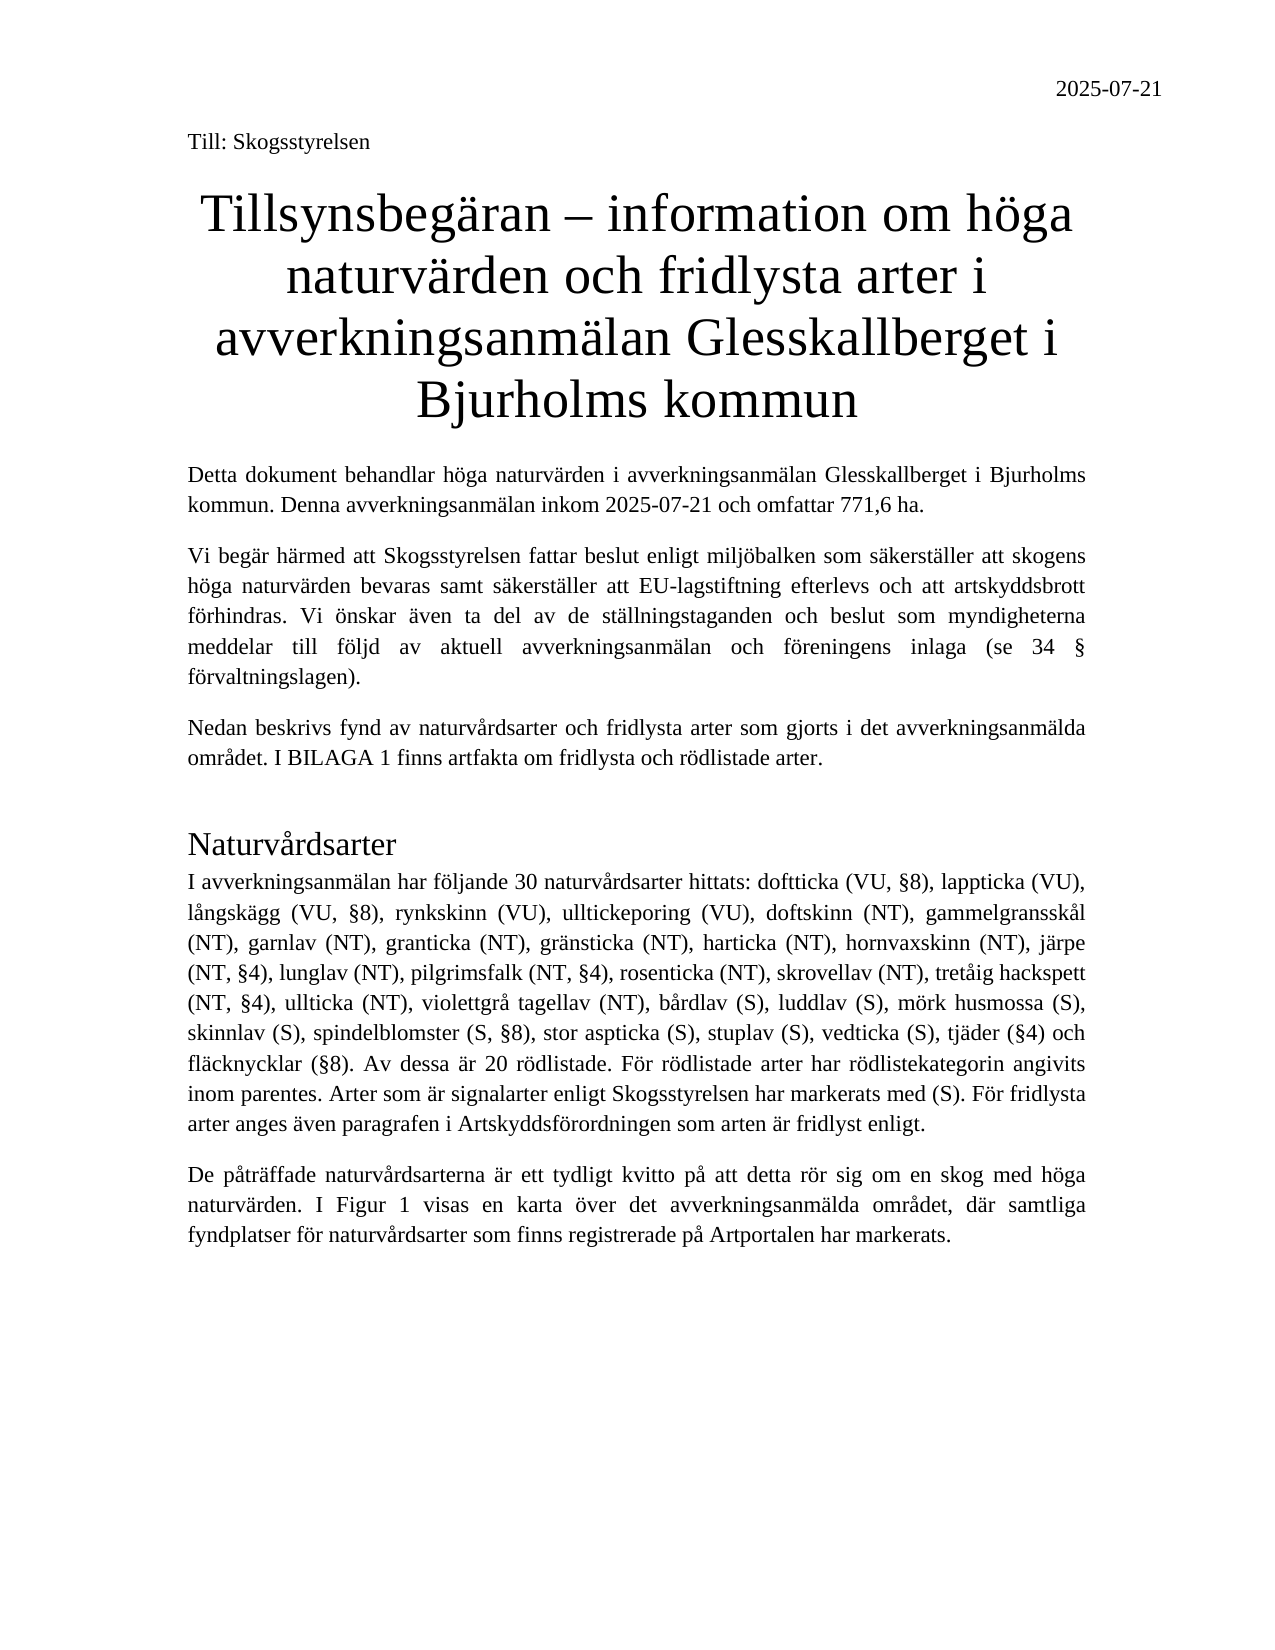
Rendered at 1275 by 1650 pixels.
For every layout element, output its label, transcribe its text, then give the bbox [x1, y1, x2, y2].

text I avverkningsanmälan har följande 30 naturvårdsarter hittats: doftticka (VU, §8), lappticka (VU), långskägg (VU, §8), rynkskinn (VU), ulltickeporing (VU), doftskinn (NT), gammelgransskål (NT), garnlav (NT), granticka (NT), gränsticka (NT), harticka (NT), hornvaxskinn (NT), järpe (NT, §4), lunglav (NT), pilgrimsfalk (NT, §4), rosenticka (NT), skrovellav (NT), tretåig hackspett (NT, §4), ullticka (NT), violettgrå tagellav (NT), bårdlav (S), luddlav (S), mörk husmossa (S), skinnlav (S), spindelblomster (S, §8), stor aspticka (S), stuplav (S), vedticka (S), tjäder (§4) och fläcknycklar (§8). Av dessa är 20 rödlistade. För rödlistade arter har rödlistekategorin angivits inom parentes. Arter som är signalarter enligt Skogsstyrelsen har markerats med (S). För fridlysta arter anges även paragrafen i Artskyddsförordningen som arten är fridlyst enligt. [187, 868, 1087, 1136]
subtitle Naturvårdsarter [187, 824, 1087, 863]
text Nedan beskrivs fynd av naturvårdsarter och fridlysta arter som gjorts i det avverkningsanmälda området. I BILAGA 1 finns artfakta om fridlysta och rödlistade arter. [187, 714, 1087, 771]
text Vi begär härmed att Skogsstyrelsen fattar beslut enligt miljöbalken som säkerställer att skogens höga naturvärden bevaras samt säkerställer att EU-lagstiftning efterlevs och att artskyddsbrott förhindras. Vi önskar även ta del av de ställningstaganden och beslut som myndigheterna meddelar till följd av aktuell avverkningsanmälan och föreningens inlaga (se 34 § förvaltningslagen). [187, 542, 1087, 689]
title Tillsynsbegäran – information om höga naturvärden och fridlysta arter i avverkningsanmälan Glesskallberget i Bjurholms kommun [187, 180, 1087, 429]
text De påträffade naturvårdsarterna är ett tydligt kvitto på att detta rör sig om en skog med höga naturvärden. I Figur 1 visas en karta över det avverkningsanmälda området, där samtliga fyndplatser för naturvårdsarter som finns registrerade på Artportalen har markerats. [187, 1161, 1087, 1248]
text Detta dokument behandlar höga naturvärden i avverkningsanmälan Glesskallberget i Bjurholms kommun. Denna avverkningsanmälan inkom 2025-07-21 och omfattar 771,6 ha. [187, 461, 1087, 517]
